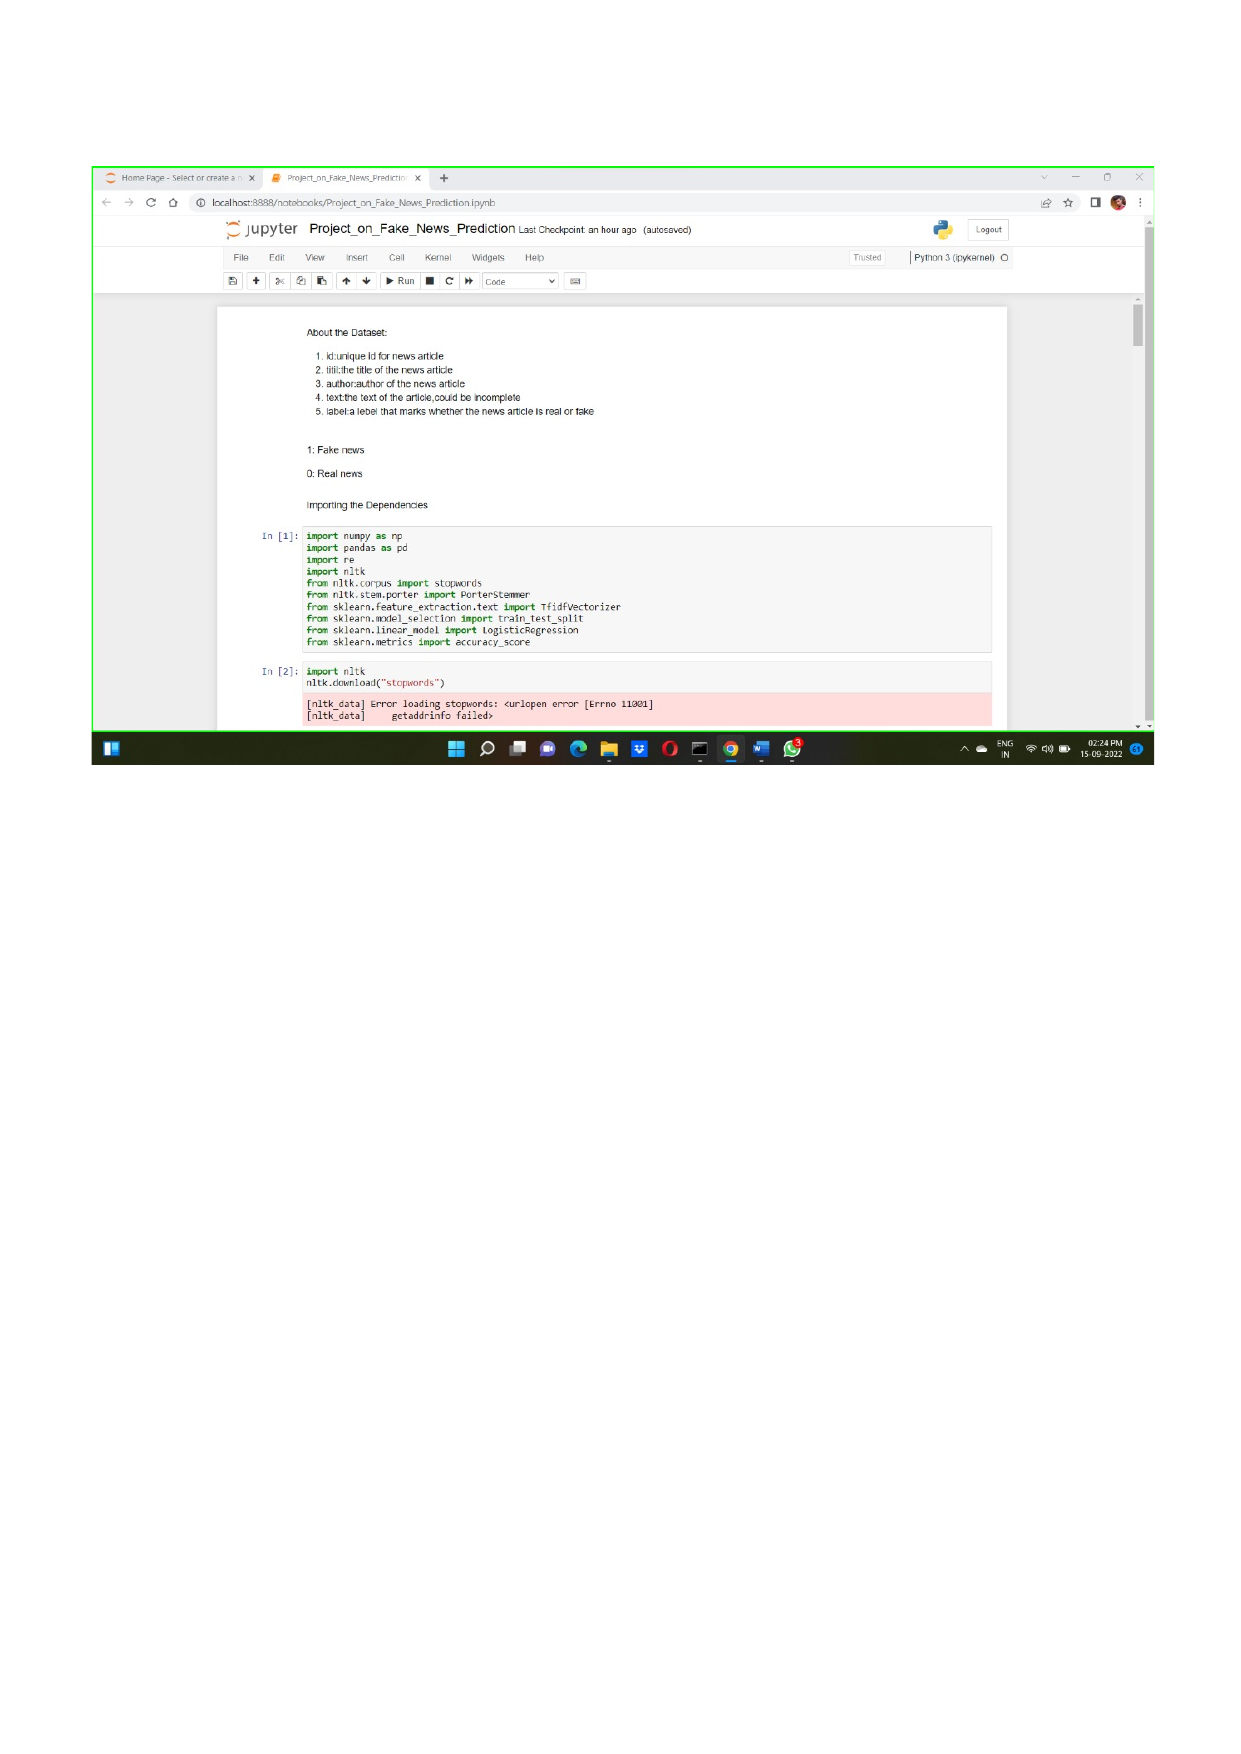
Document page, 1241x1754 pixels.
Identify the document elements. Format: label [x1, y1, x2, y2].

picture [91, 166, 1155, 765]
